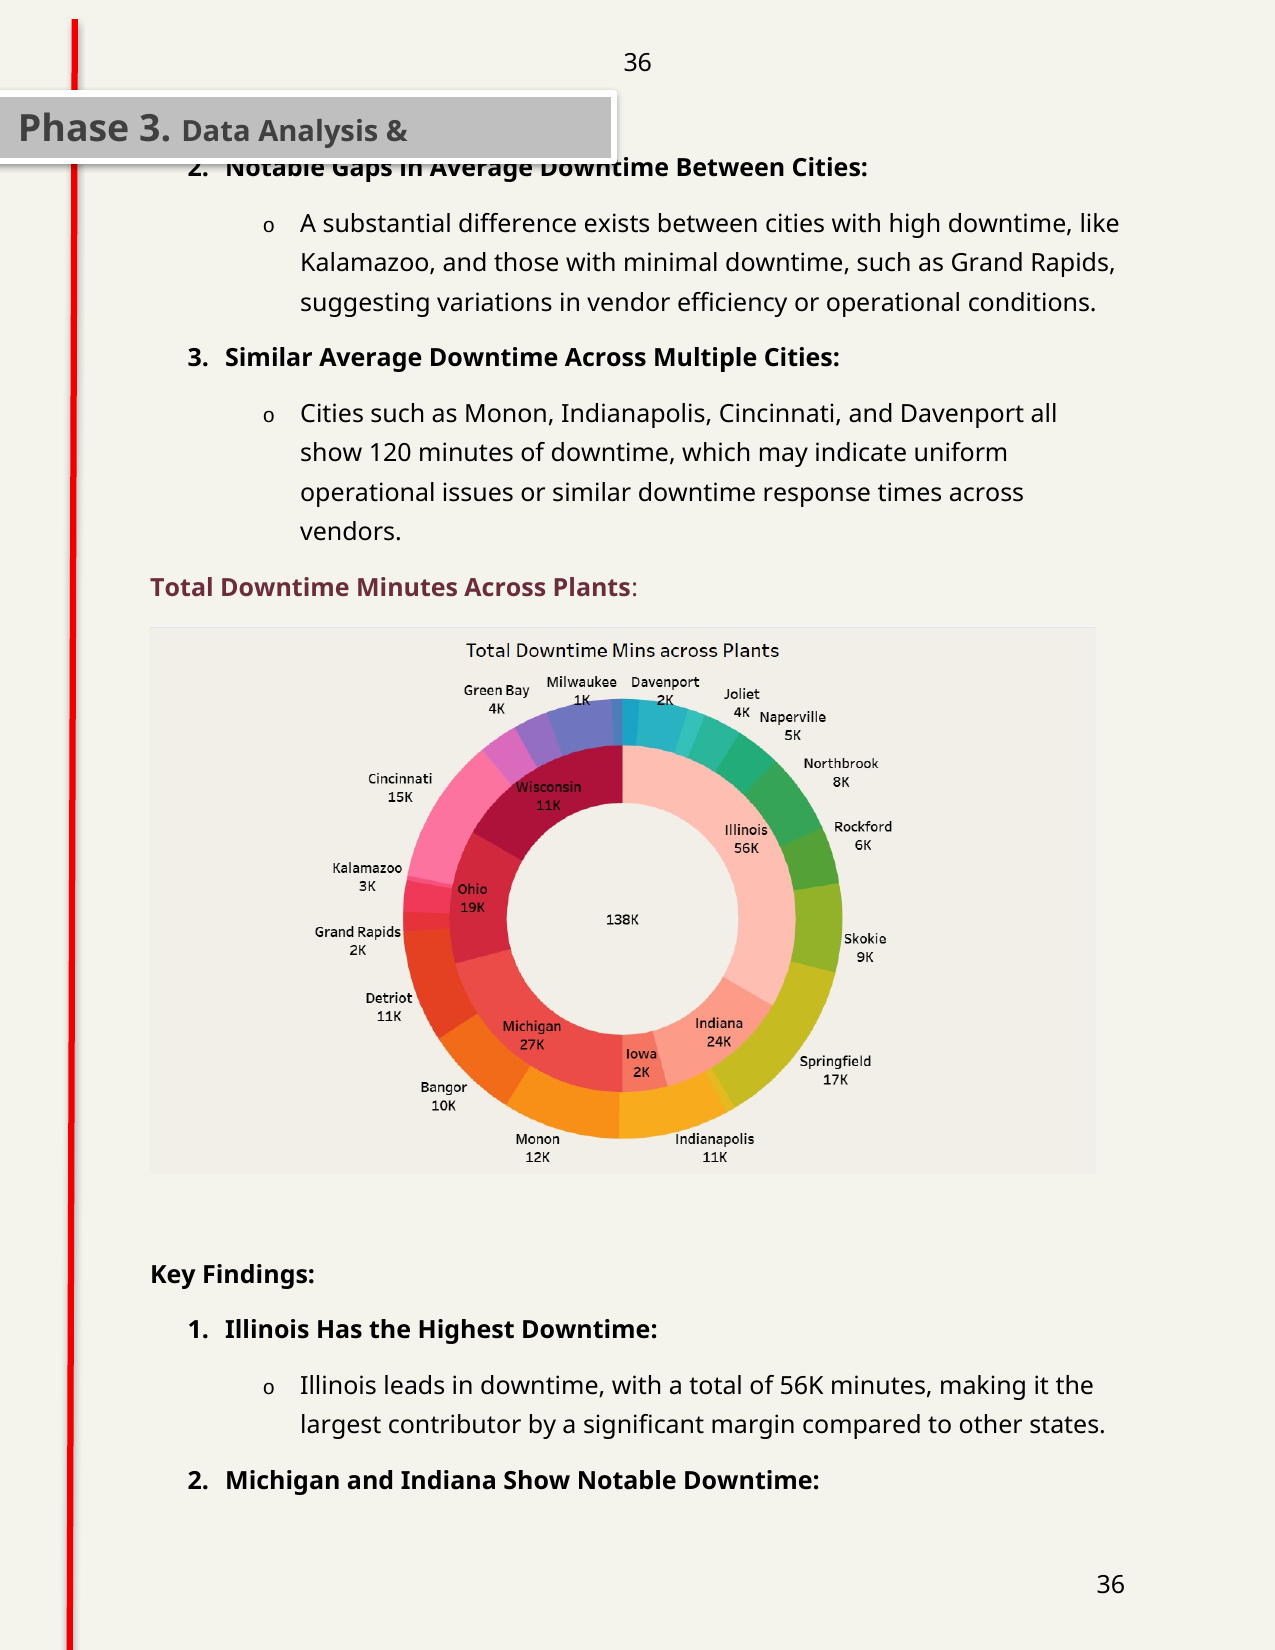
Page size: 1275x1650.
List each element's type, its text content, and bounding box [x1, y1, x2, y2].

text Key Findings: [150, 1256, 1125, 1290]
list Notable Gaps in Average Downtime Between Cities: [187, 150, 1125, 184]
text Total Downtime Minutes Across Plants: [150, 569, 1125, 603]
list Illinois leads in downtime, with a total of 56K minutes, making it the largest contributor by a significant margin compared to other states. [262, 1368, 1125, 1441]
list A substantial difference exists between cities with high downtime, like Kalamazoo, and those with minimal downtime, such as Grand Rapids, suggesting variations in vendor efficiency or operational conditions. [262, 206, 1125, 318]
picture [150, 625, 1096, 1174]
list Cities such as Monon, Indianapolis, Cincinnati, and Davenport all show 120 minutes of downtime, which may indicate uniform operational issues or similar downtime response times across vendors. [262, 396, 1125, 547]
list Illinois Has the Highest Downtime: [187, 1312, 1125, 1346]
list Similar Average Downtime Across Multiple Cities: [187, 340, 1125, 374]
list Michigan and Indiana Show Notable Downtime: [187, 1463, 1125, 1497]
